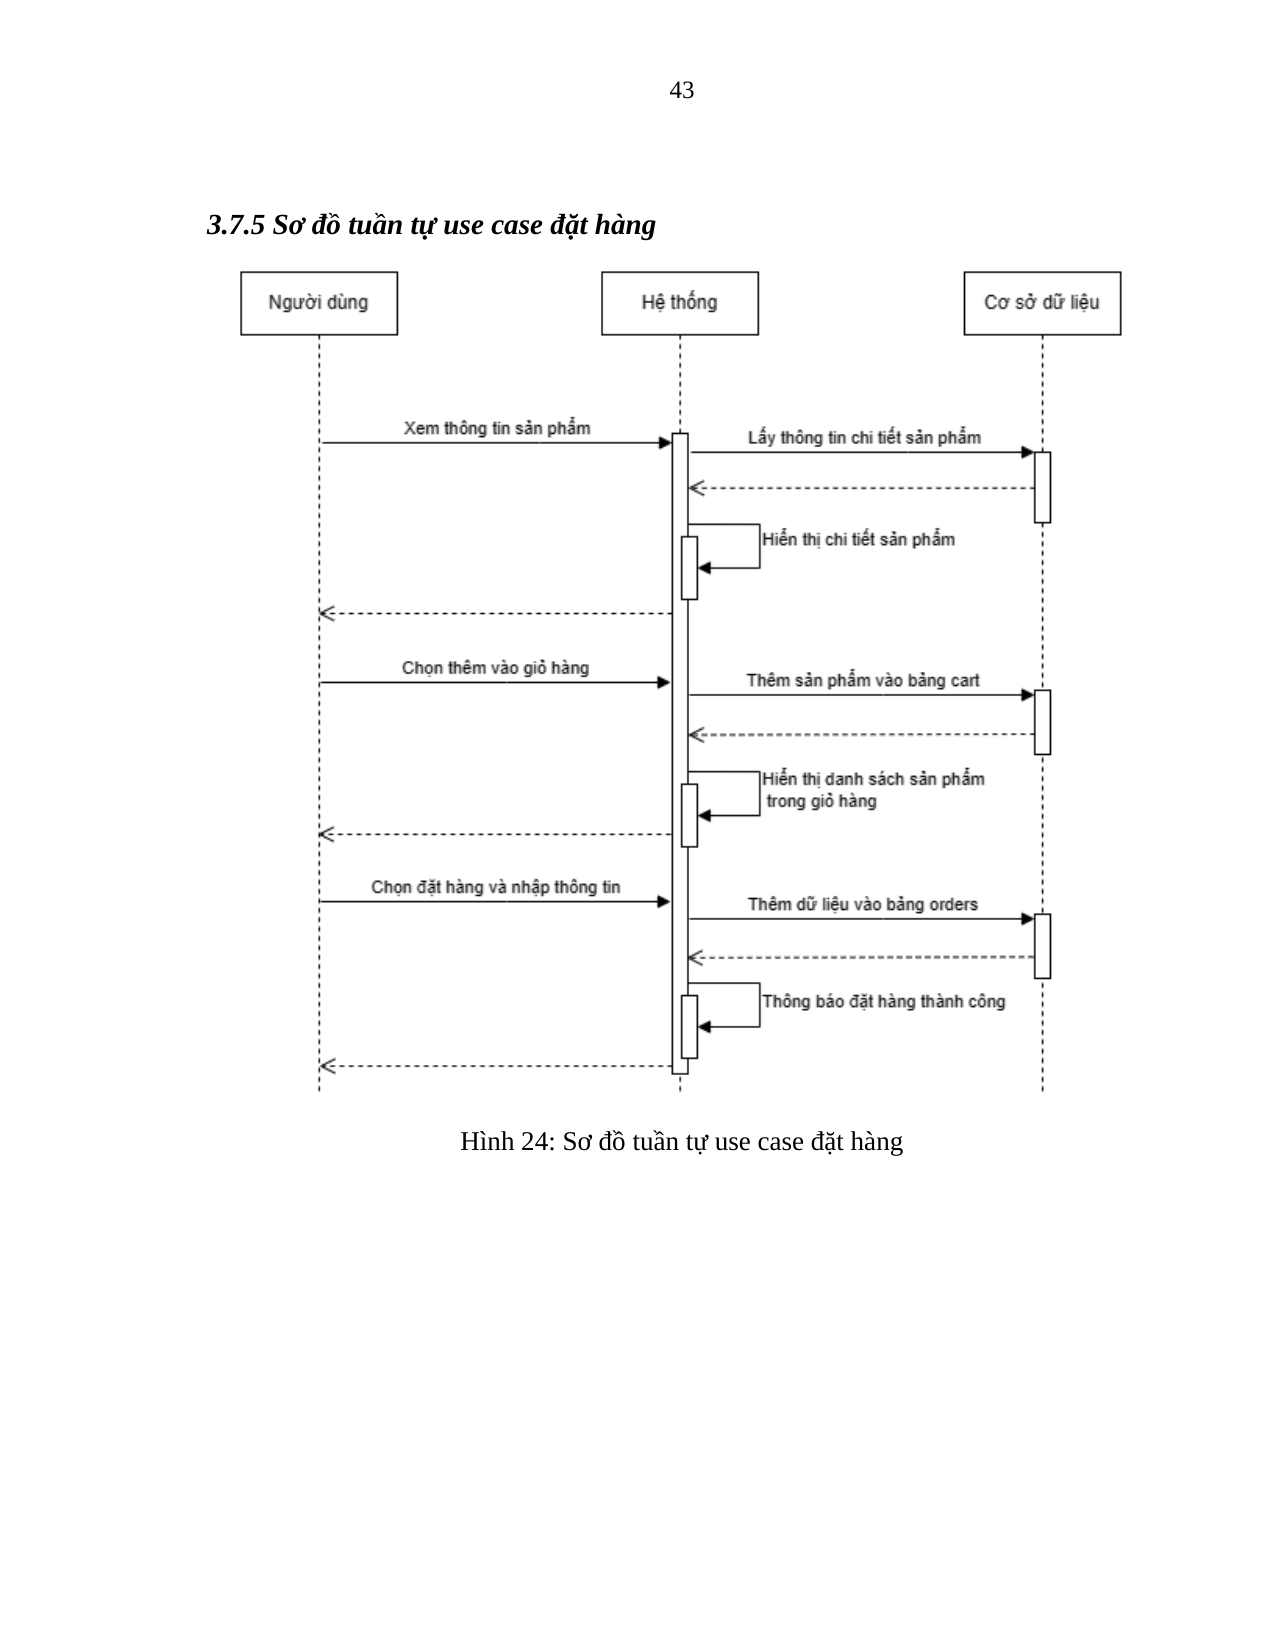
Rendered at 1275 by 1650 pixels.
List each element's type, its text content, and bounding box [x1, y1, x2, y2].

text 3.7.5 Sơ đồ tuần tự use case đặt hàng [207, 207, 1157, 240]
picture [225, 257, 1139, 1111]
text Hình 24: Sơ đồ tuần tự use case đặt hàng [207, 1125, 1157, 1156]
